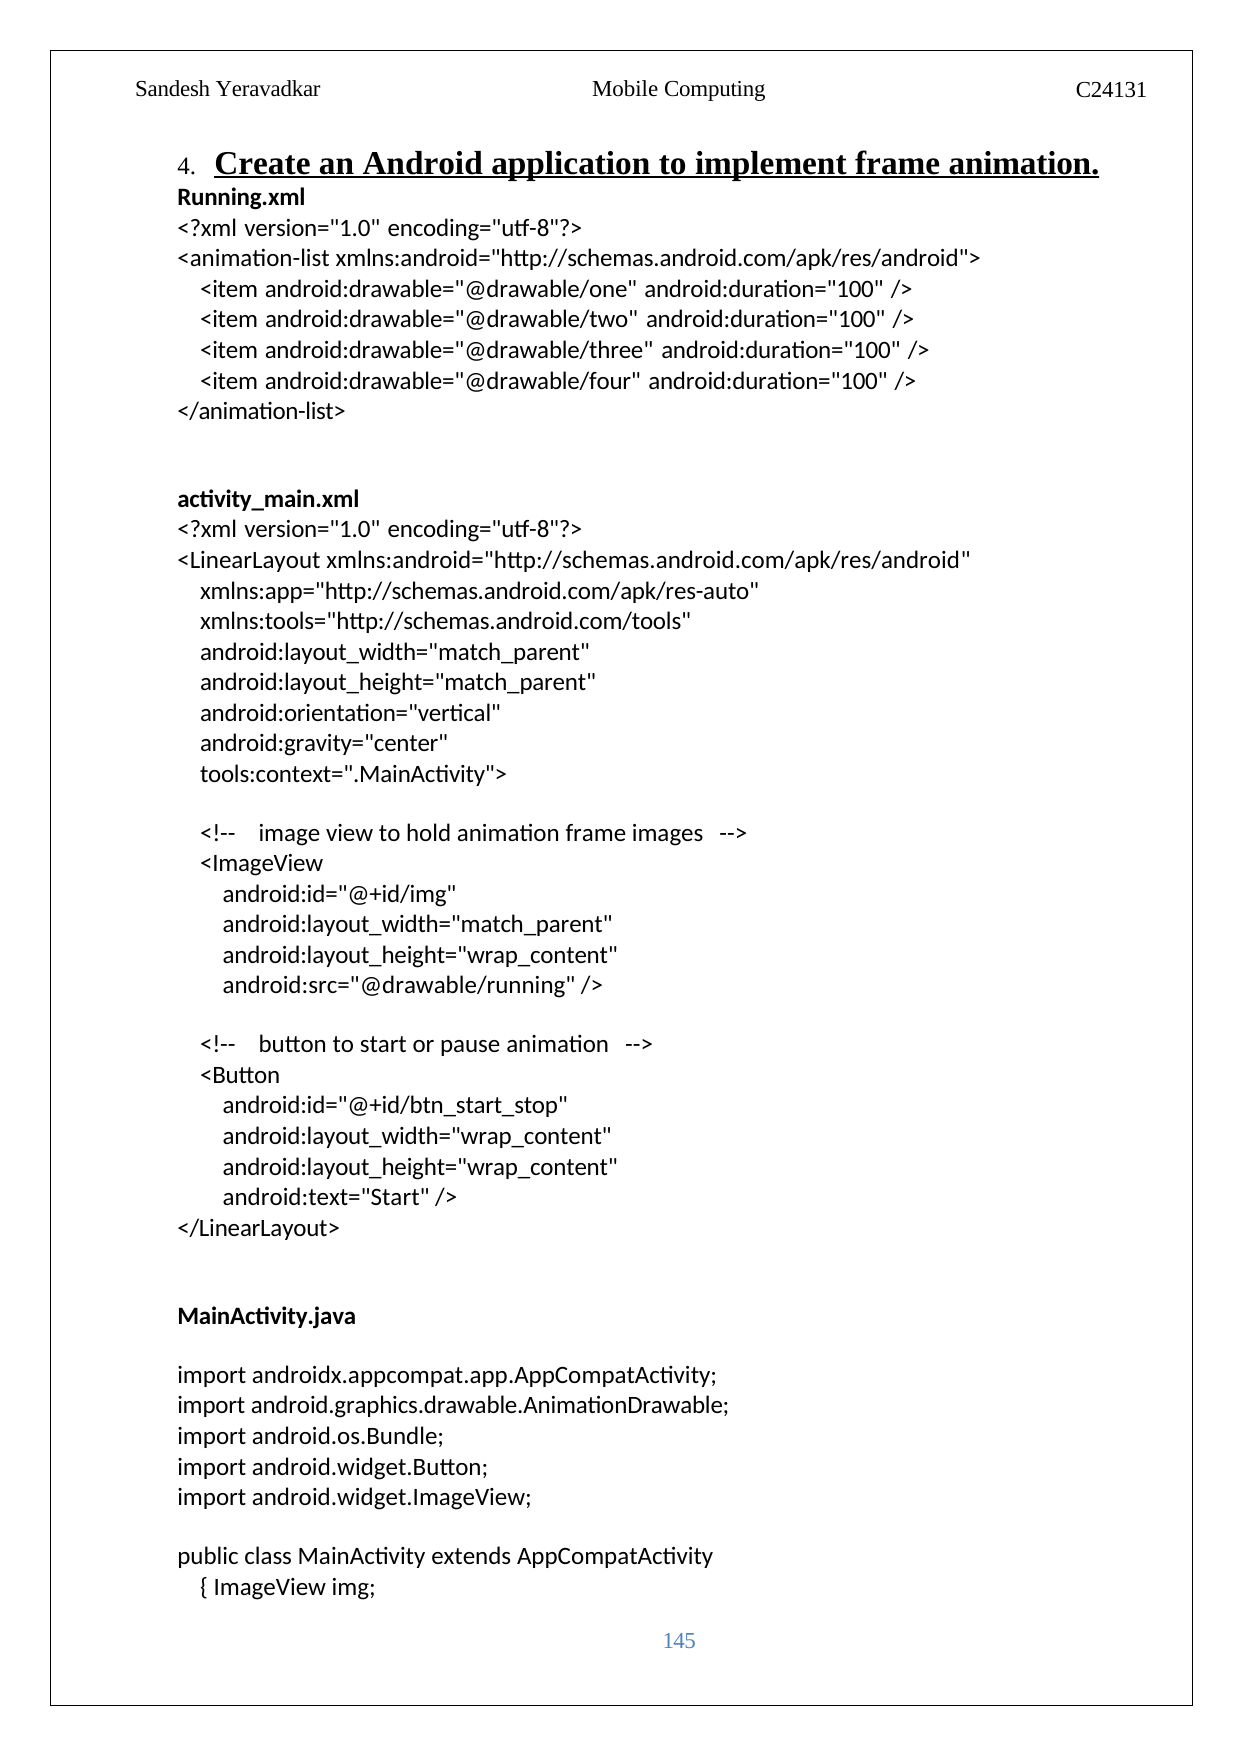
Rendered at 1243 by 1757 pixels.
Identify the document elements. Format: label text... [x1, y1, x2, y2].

text <ImageView android:id="@+id/img" [200, 848, 458, 909]
text import androidx.appcompat.app.AppCompatActivity; import android.graphics.drawable.AnimationDrawable; import android.os.Bundle; [177, 1359, 738, 1451]
text <animation-list xmlns:android="http://schemas.android.com/apk/res/android"> [177, 242, 1184, 273]
text </animation-list> [177, 395, 1184, 426]
text android:orientation="vertical" android:gravity="center" tools:context=".MainActivity"> [200, 697, 509, 788]
text import android.widget.Button; import android.widget.ImageView; [177, 1451, 533, 1512]
text <LinearLayout xmlns:android="http://schemas.android.com/apk/res/android" xmlns:app="http://schemas.android.com/apk/res-auto" xmlns:tools="http://schemas.android.com/tools" android:layout_width="match_parent" android:layout_height="match_parent" [177, 544, 971, 697]
text <item android:drawable="@drawable/four" android:duration="100" /> [200, 365, 1184, 395]
text <!-- button to start or pause animation --> [200, 1028, 1184, 1059]
text <item android:drawable="@drawable/one" android:duration="100" /> [200, 273, 1184, 303]
text android:layout_width="match_parent" android:layout_height="wrap_content" android:src="@drawable/running" /> [222, 909, 619, 1000]
text <?xml version="1.0" encoding="utf-8"?> [177, 514, 1184, 544]
text </LinearLayout> [177, 1212, 1184, 1242]
text <?xml version="1.0" encoding="utf-8"?> [177, 212, 1184, 242]
text <item android:drawable="@drawable/three" android:duration="100" /> [200, 334, 1184, 365]
text <item android:drawable="@drawable/two" android:duration="100" /> [200, 303, 1184, 334]
text <!-- image view to hold animation frame images --> [200, 817, 1184, 848]
subtitle activity_main.xml [177, 483, 1184, 513]
text public class MainActivity extends AppCompatActivity { ImageView img; [177, 1540, 809, 1601]
text <Button android:id="@+id/btn_start_stop" android:layout_width="wrap_content" android:layout_height="wrap_content" android:text="Start" /> [200, 1059, 619, 1212]
subtitle MainActivity.java [177, 1300, 1184, 1330]
list Create an Android application to implement frame animation. [177, 143, 1184, 181]
subtitle Running.xml [177, 181, 1184, 212]
